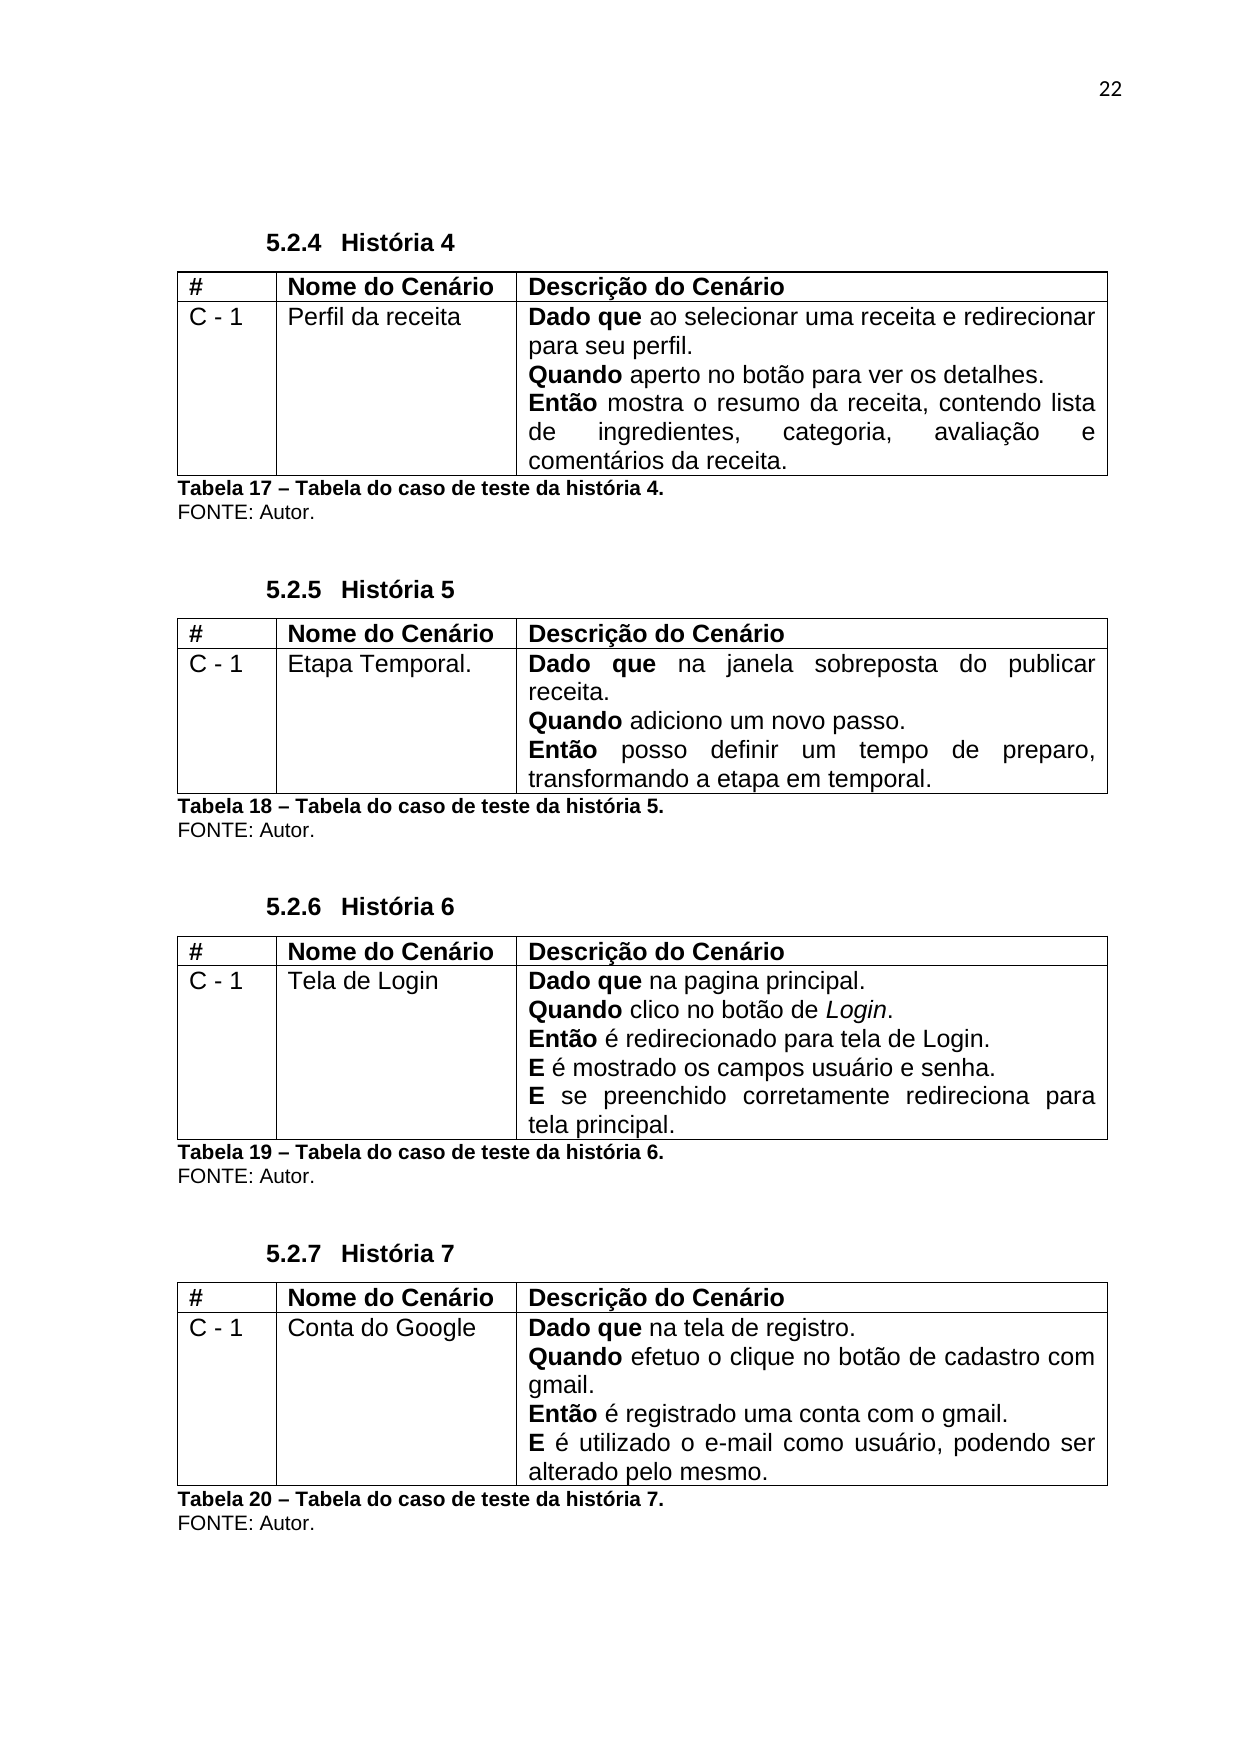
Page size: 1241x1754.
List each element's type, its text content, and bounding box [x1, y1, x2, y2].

text FONTE: Autor. [177, 817, 1122, 841]
table_header Nome do Cenário [277, 937, 516, 965]
table_cell C - 1 [178, 1313, 276, 1485]
text FONTE: Autor. [177, 1164, 1122, 1188]
table_header # [178, 937, 276, 965]
table_cell C - 1 [178, 649, 276, 792]
subtitle História 4 [266, 228, 1122, 257]
table_cell Tela de Login [277, 966, 516, 1139]
subtitle História 7 [266, 1239, 1122, 1268]
table_cell Dado que na pagina principal. Quando clico no botão de Login. Então é redirecionado para tela de Login. E é mostrado os campos usuário e senha. E se preenchido corretamente redireciona para tela principal. [517, 966, 1107, 1139]
table_cell Perfil da receita [277, 302, 516, 475]
table_header Descrição do Cenário [517, 937, 1107, 965]
table_cell Conta do Google [277, 1313, 516, 1485]
table_header Nome do Cenário [277, 273, 516, 301]
text FONTE: Autor. [177, 500, 1122, 524]
subtitle História 6 [266, 892, 1122, 921]
subtitle História 5 [266, 575, 1122, 603]
table_header Descrição do Cenário [517, 1283, 1107, 1312]
table_header # [178, 619, 276, 648]
table_cell C - 1 [178, 302, 276, 475]
text Tabela 18 – Tabela do caso de teste da história 5. [177, 793, 1122, 817]
table_header # [178, 1283, 276, 1312]
table_header Descrição do Cenário [517, 619, 1107, 648]
table_header Nome do Cenário [277, 619, 516, 648]
text Tabela 20 – Tabela do caso de teste da história 7. [177, 1486, 1122, 1510]
table_cell Dado que na tela de registro. Quando efetuo o clique no botão de cadastro com gmail. Então é registrado uma conta com o gmail. E é utilizado o e-mail como usuário, podendo ser alterado pelo mesmo. [517, 1313, 1107, 1485]
text Tabela 17 – Tabela do caso de teste da história 4. [177, 476, 1122, 500]
text FONTE: Autor. [177, 1510, 1122, 1534]
table_cell Etapa Temporal. [277, 649, 516, 792]
table_header Nome do Cenário [277, 1283, 516, 1312]
table_header # [178, 273, 276, 301]
table_cell C - 1 [178, 966, 276, 1139]
table_cell Dado que na janela sobreposta do publicar receita. Quando adiciono um novo passo. Então posso definir um tempo de preparo, transformando a etapa em temporal. [517, 649, 1107, 792]
text Tabela 19 – Tabela do caso de teste da história 6. [177, 1140, 1122, 1164]
table_header Descrição do Cenário [517, 273, 1107, 301]
table_cell Dado que ao selecionar uma receita e redirecionar para seu perfil. Quando aperto no botão para ver os detalhes. Então mostra o resumo da receita, contendo lista de ingredientes, categoria, avaliação e comentários da receita. [517, 302, 1107, 475]
